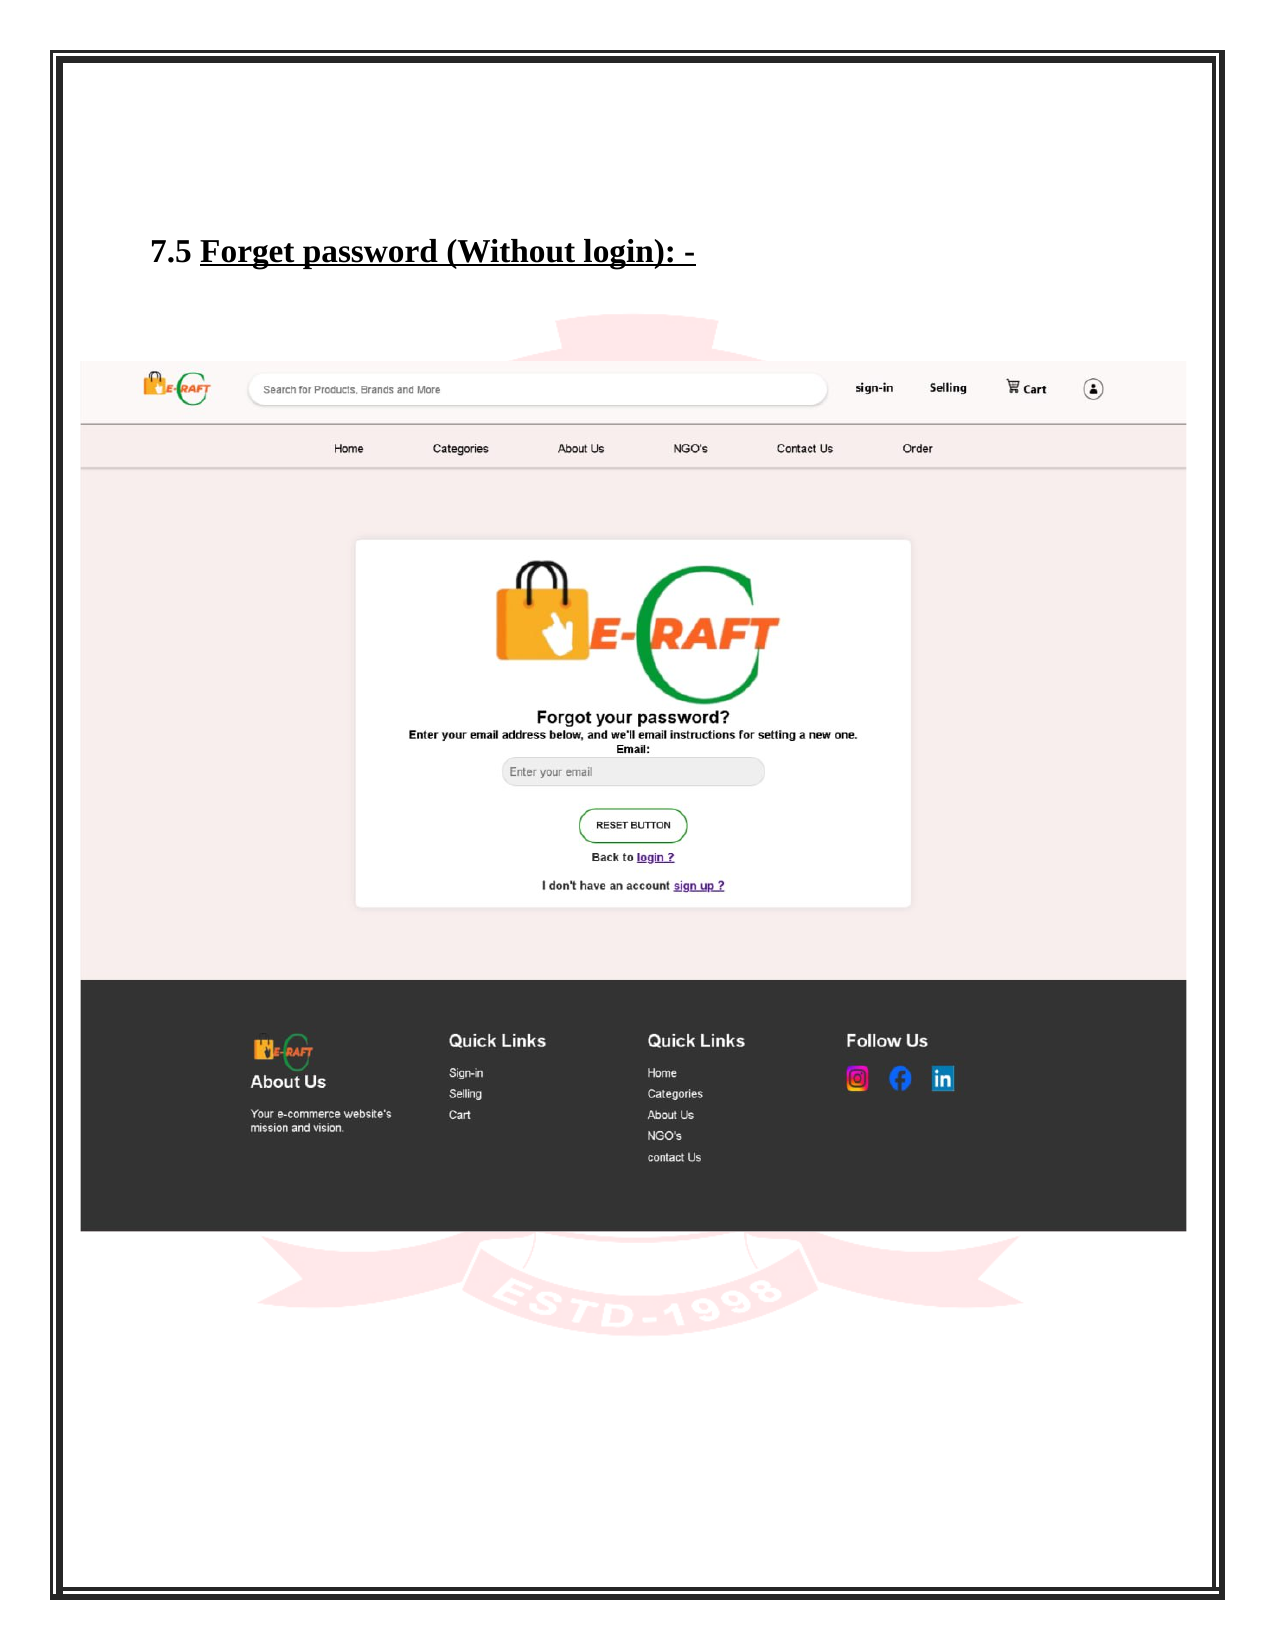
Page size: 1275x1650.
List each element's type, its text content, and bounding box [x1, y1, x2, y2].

text 7.5 Forget password (Without login): - [150, 233, 936, 269]
picture [80, 361, 1187, 1232]
